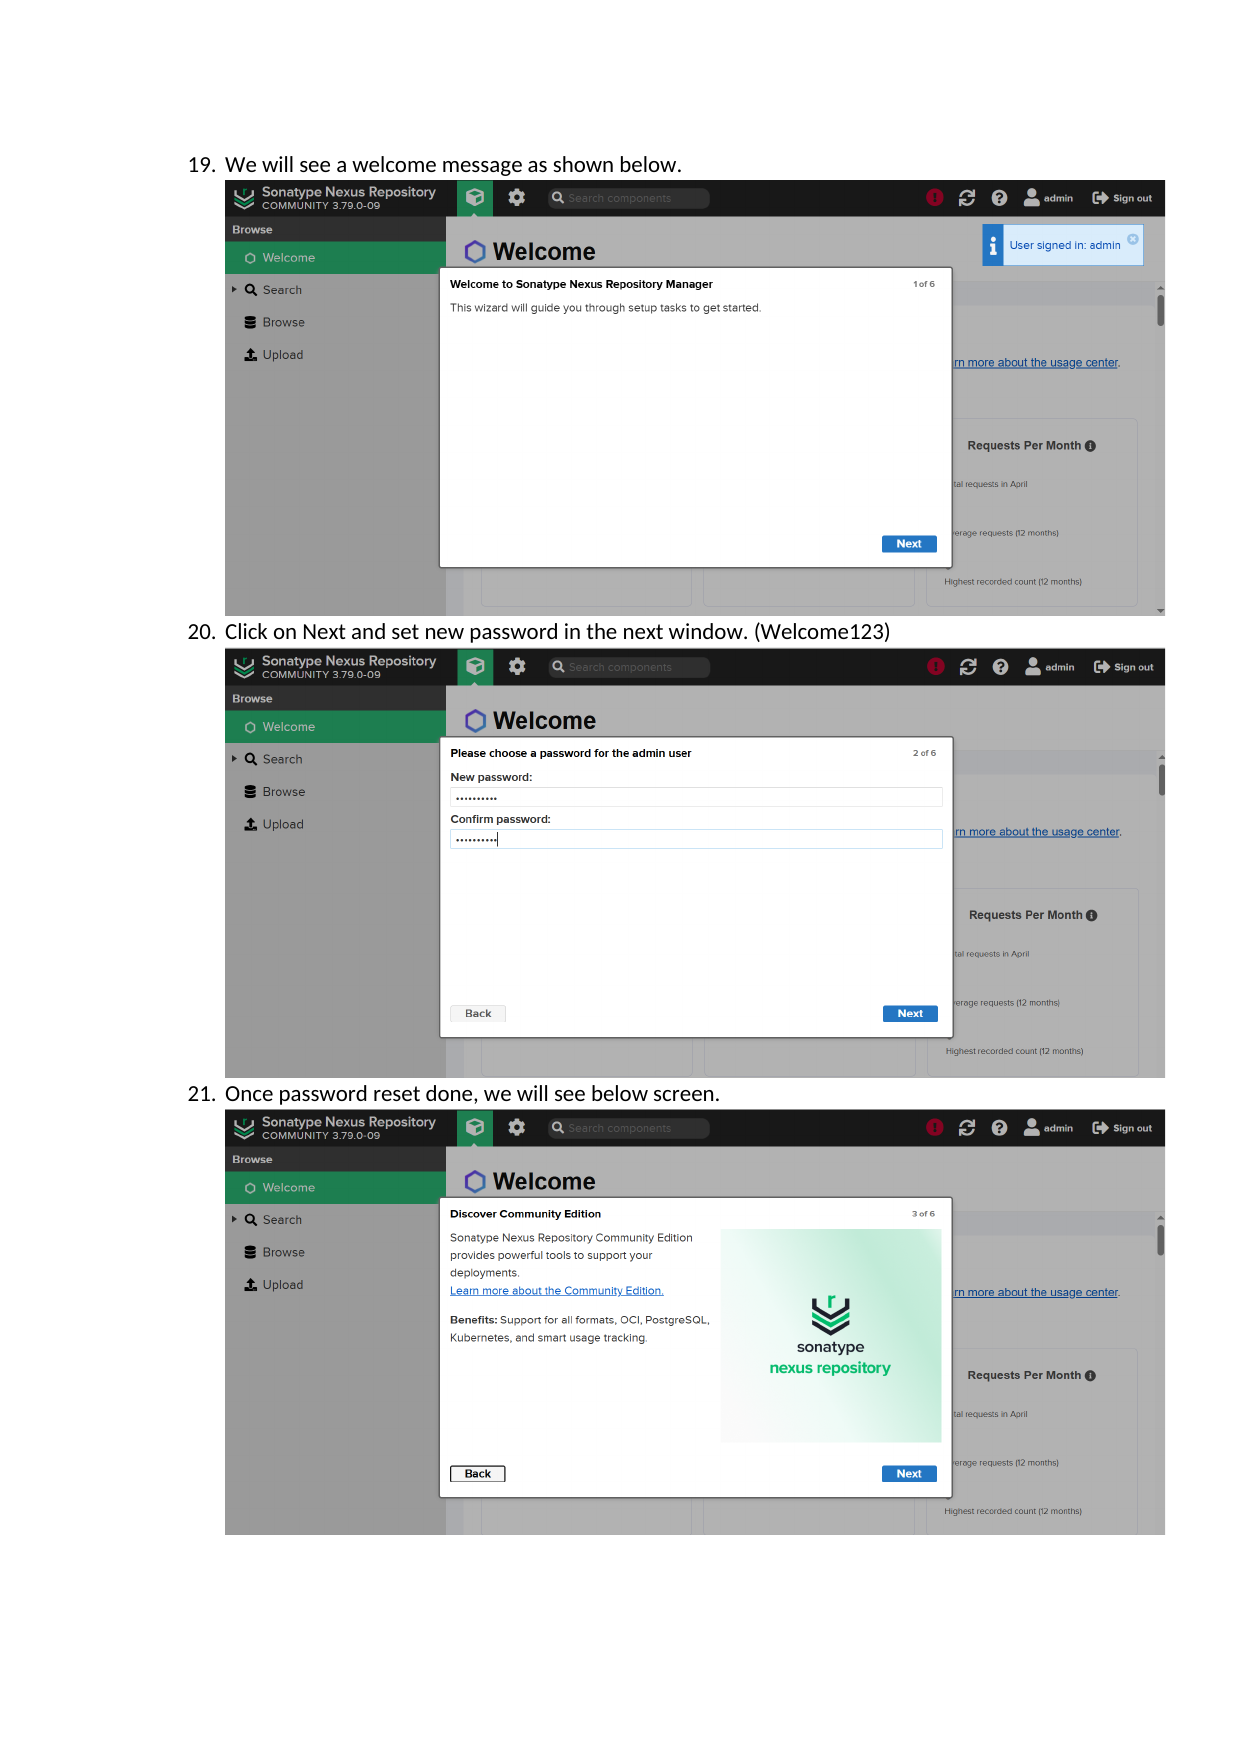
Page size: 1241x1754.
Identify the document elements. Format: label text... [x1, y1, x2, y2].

picture [225, 647, 1166, 1078]
picture [225, 180, 1166, 616]
picture [225, 1109, 1166, 1535]
